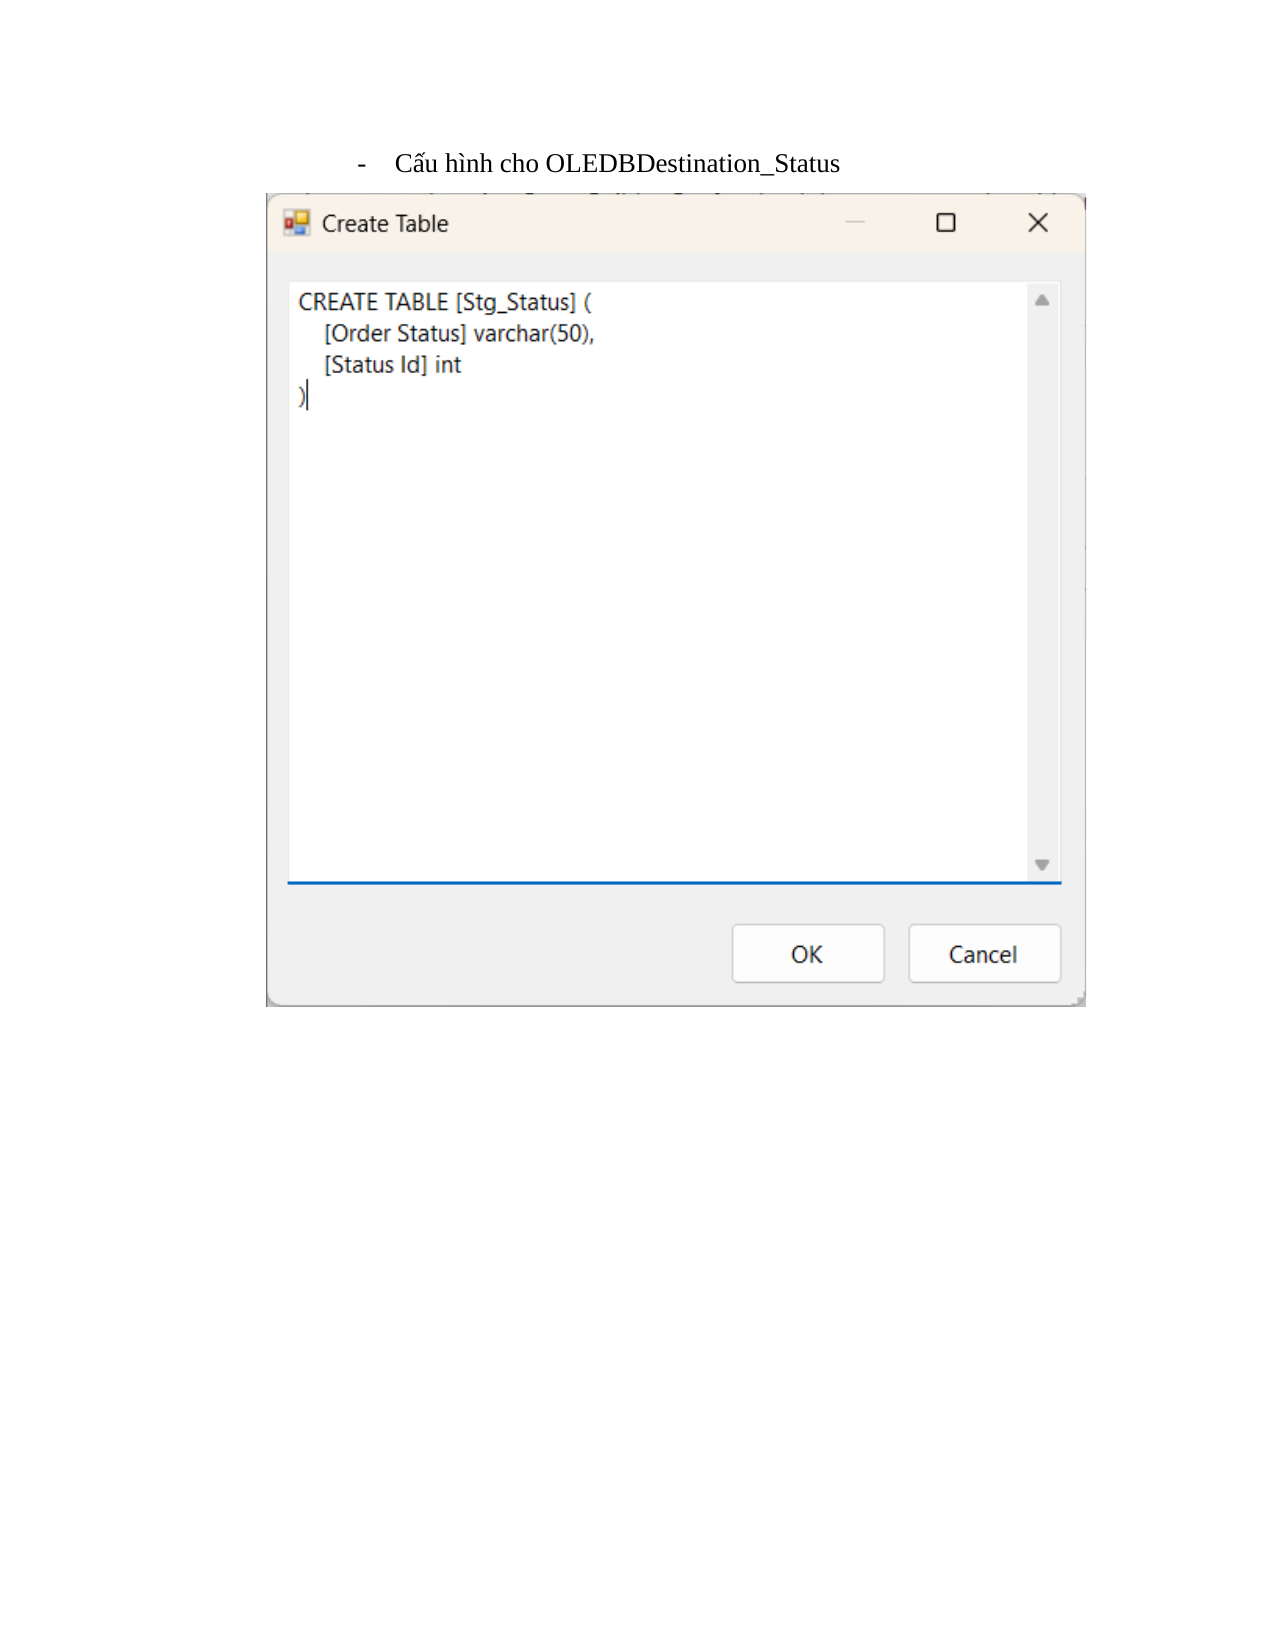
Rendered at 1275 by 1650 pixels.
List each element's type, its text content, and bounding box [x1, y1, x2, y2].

list Cấu hình cho OLEDBDestination_Status [357, 147, 1156, 178]
picture [266, 193, 1087, 1007]
